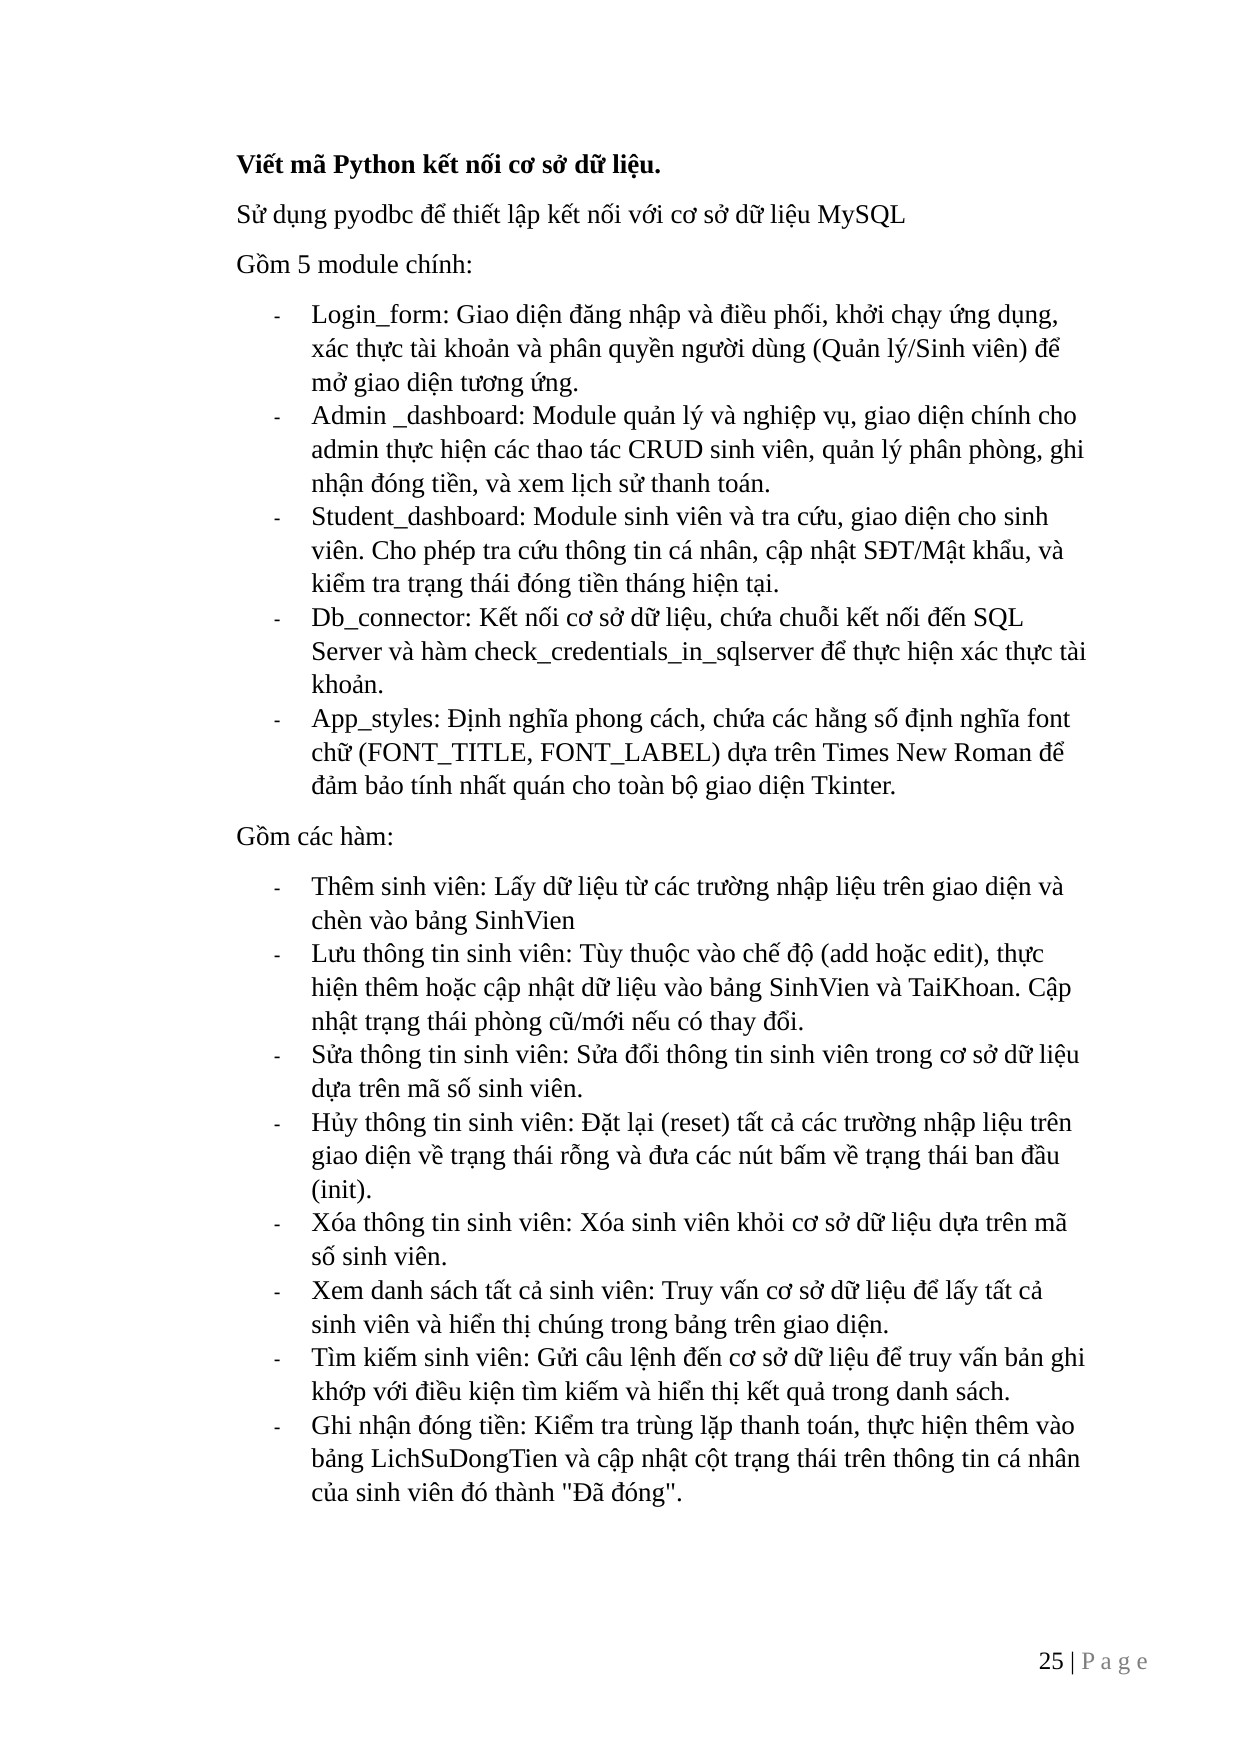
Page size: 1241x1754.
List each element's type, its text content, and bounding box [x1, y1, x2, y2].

list Db_connector: Kết nối cơ sở dữ liệu, chứa chuỗi kết nối đến SQL Server và hàm check_credentials_in_sqlserver để thực hiện xác thực tài khoản. [274, 601, 1092, 700]
list Admin _dashboard: Module quản lý và nghiệp vụ, giao diện chính cho admin thực hiện các thao tác CRUD sinh viên, quản lý phân phòng, ghi nhận đóng tiền, và xem lịch sử thanh toán. [274, 399, 1092, 498]
text Sử dụng pyodbc để thiết lập kết nối với cơ sở dữ liệu MySQL [236, 198, 1092, 229]
list Hủy thông tin sinh viên: Đặt lại (reset) tất cả các trường nhập liệu trên giao diện về trạng thái rỗng và đưa các nút bấm về trạng thái ban đầu (init). [274, 1106, 1092, 1204]
text Gồm 5 module chính: [236, 248, 1092, 279]
list Viết mã Python kết nối cơ sở dữ liệu. [236, 148, 1092, 179]
list Ghi nhận đóng tiền: Kiểm tra trùng lặp thanh toán, thực hiện thêm vào bảng LichSuDongTien và cập nhật cột trạng thái trên thông tin cá nhân của sinh viên đó thành "Đã đóng". [274, 1409, 1092, 1507]
list Xem danh sách tất cả sinh viên: Truy vấn cơ sở dữ liệu để lấy tất cả sinh viên và hiển thị chúng trong bảng trên giao diện. [274, 1274, 1092, 1339]
list Xóa thông tin sinh viên: Xóa sinh viên khỏi cơ sở dữ liệu dựa trên mã số sinh viên. [274, 1207, 1092, 1272]
text Gồm các hàm: [236, 820, 1092, 851]
list Lưu thông tin sinh viên: Tùy thuộc vào chế độ (add hoặc edit), thực hiện thêm hoặc cập nhật dữ liệu vào bảng SinhVien và TaiKhoan. Cập nhật trạng thái phòng cũ/mới nếu có thay đổi. [274, 937, 1092, 1036]
list Sửa thông tin sinh viên: Sửa đổi thông tin sinh viên trong cơ sở dữ liệu dựa trên mã số sinh viên. [274, 1038, 1092, 1103]
list Tìm kiếm sinh viên: Gửi câu lệnh đến cơ sở dữ liệu để truy vấn bản ghi khớp với điều kiện tìm kiếm và hiển thị kết quả trong danh sách. [274, 1341, 1092, 1406]
list Thêm sinh viên: Lấy dữ liệu từ các trường nhập liệu trên giao diện và chèn vào bảng SinhVien [274, 870, 1092, 935]
list Login_form: Giao diện đăng nhập và điều phối, khởi chạy ứng dụng, xác thực tài khoản và phân quyền người dùng (Quản lý/Sinh viên) để mở giao diện tương ứng. [274, 298, 1092, 397]
list Student_dashboard: Module sinh viên và tra cứu, giao diện cho sinh viên. Cho phép tra cứu thông tin cá nhân, cập nhật SĐT/Mật khẩu, và kiểm tra trạng thái đóng tiền tháng hiện tại. [274, 500, 1092, 599]
list App_styles: Định nghĩa phong cách, chứa các hằng số định nghĩa font chữ (FONT_TITLE, FONT_LABEL) dựa trên Times New Roman để đảm bảo tính nhất quán cho toàn bộ giao diện Tkinter. [274, 702, 1092, 801]
